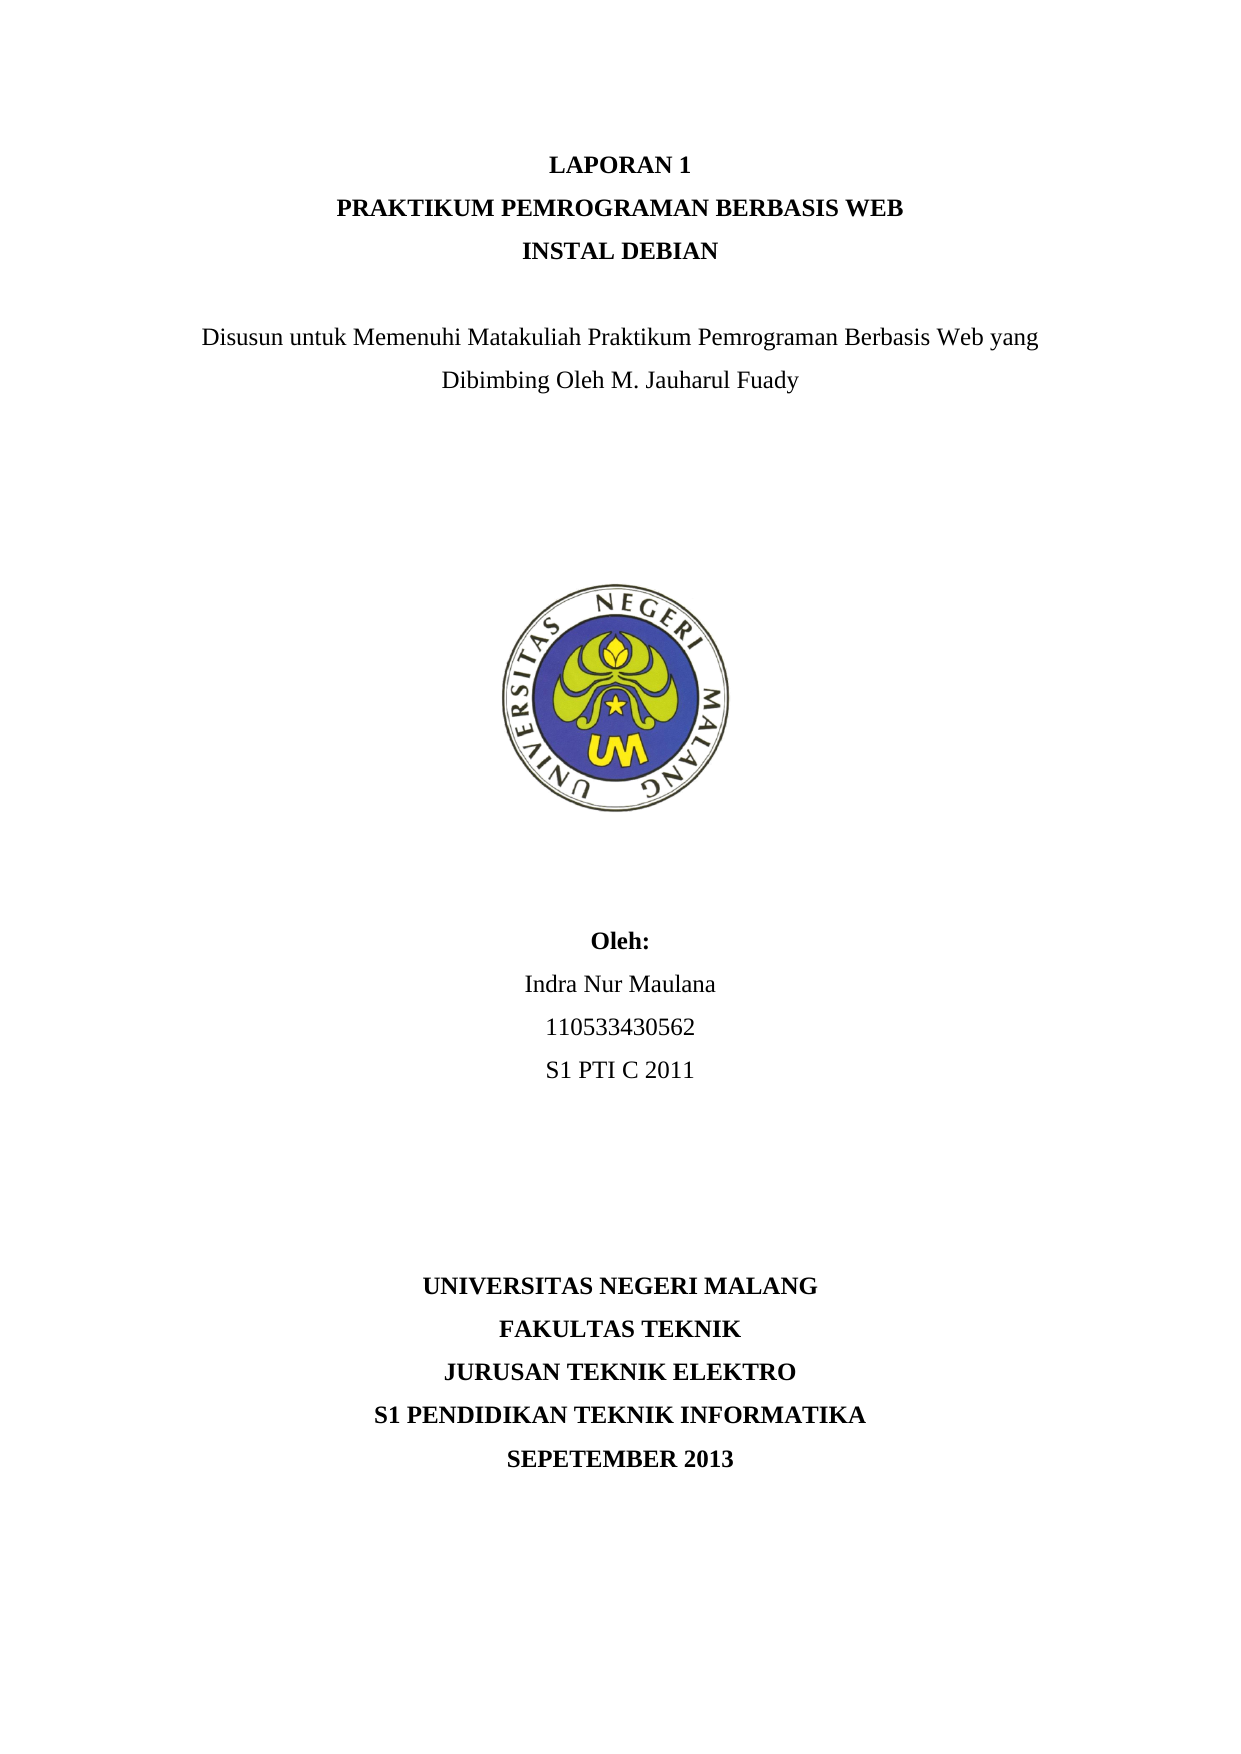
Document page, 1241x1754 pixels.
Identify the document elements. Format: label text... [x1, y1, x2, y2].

text S1 PENDIDIKAN TEKNIK INFORMATIKA [150, 1401, 1090, 1429]
text FAKULTAS TEKNIK [150, 1314, 1090, 1343]
text UNIVERSITAS NEGERI MALANG [150, 1271, 1090, 1300]
text Oleh: [150, 926, 1090, 955]
text 110533430562 [150, 1012, 1090, 1041]
list PRAKTIKUM PEMROGRAMAN BERBASIS WEB [150, 193, 1090, 222]
text S1 PTI C 2011 [150, 1056, 1090, 1084]
text Indra Nur Maulana [150, 969, 1090, 998]
text JURUSAN TEKNIK ELEKTRO [150, 1357, 1090, 1386]
list LAPORAN 1 [150, 150, 1090, 179]
list INSTAL DEBIAN [150, 236, 1090, 265]
picture [496, 581, 733, 818]
text SEPETEMBER 2013 [150, 1444, 1090, 1472]
list Disusun untuk Memenuhi Matakuliah Praktikum Pemrograman Berbasis Web yang Dibimbing Oleh M. Jauharul Fuady [150, 322, 1090, 394]
